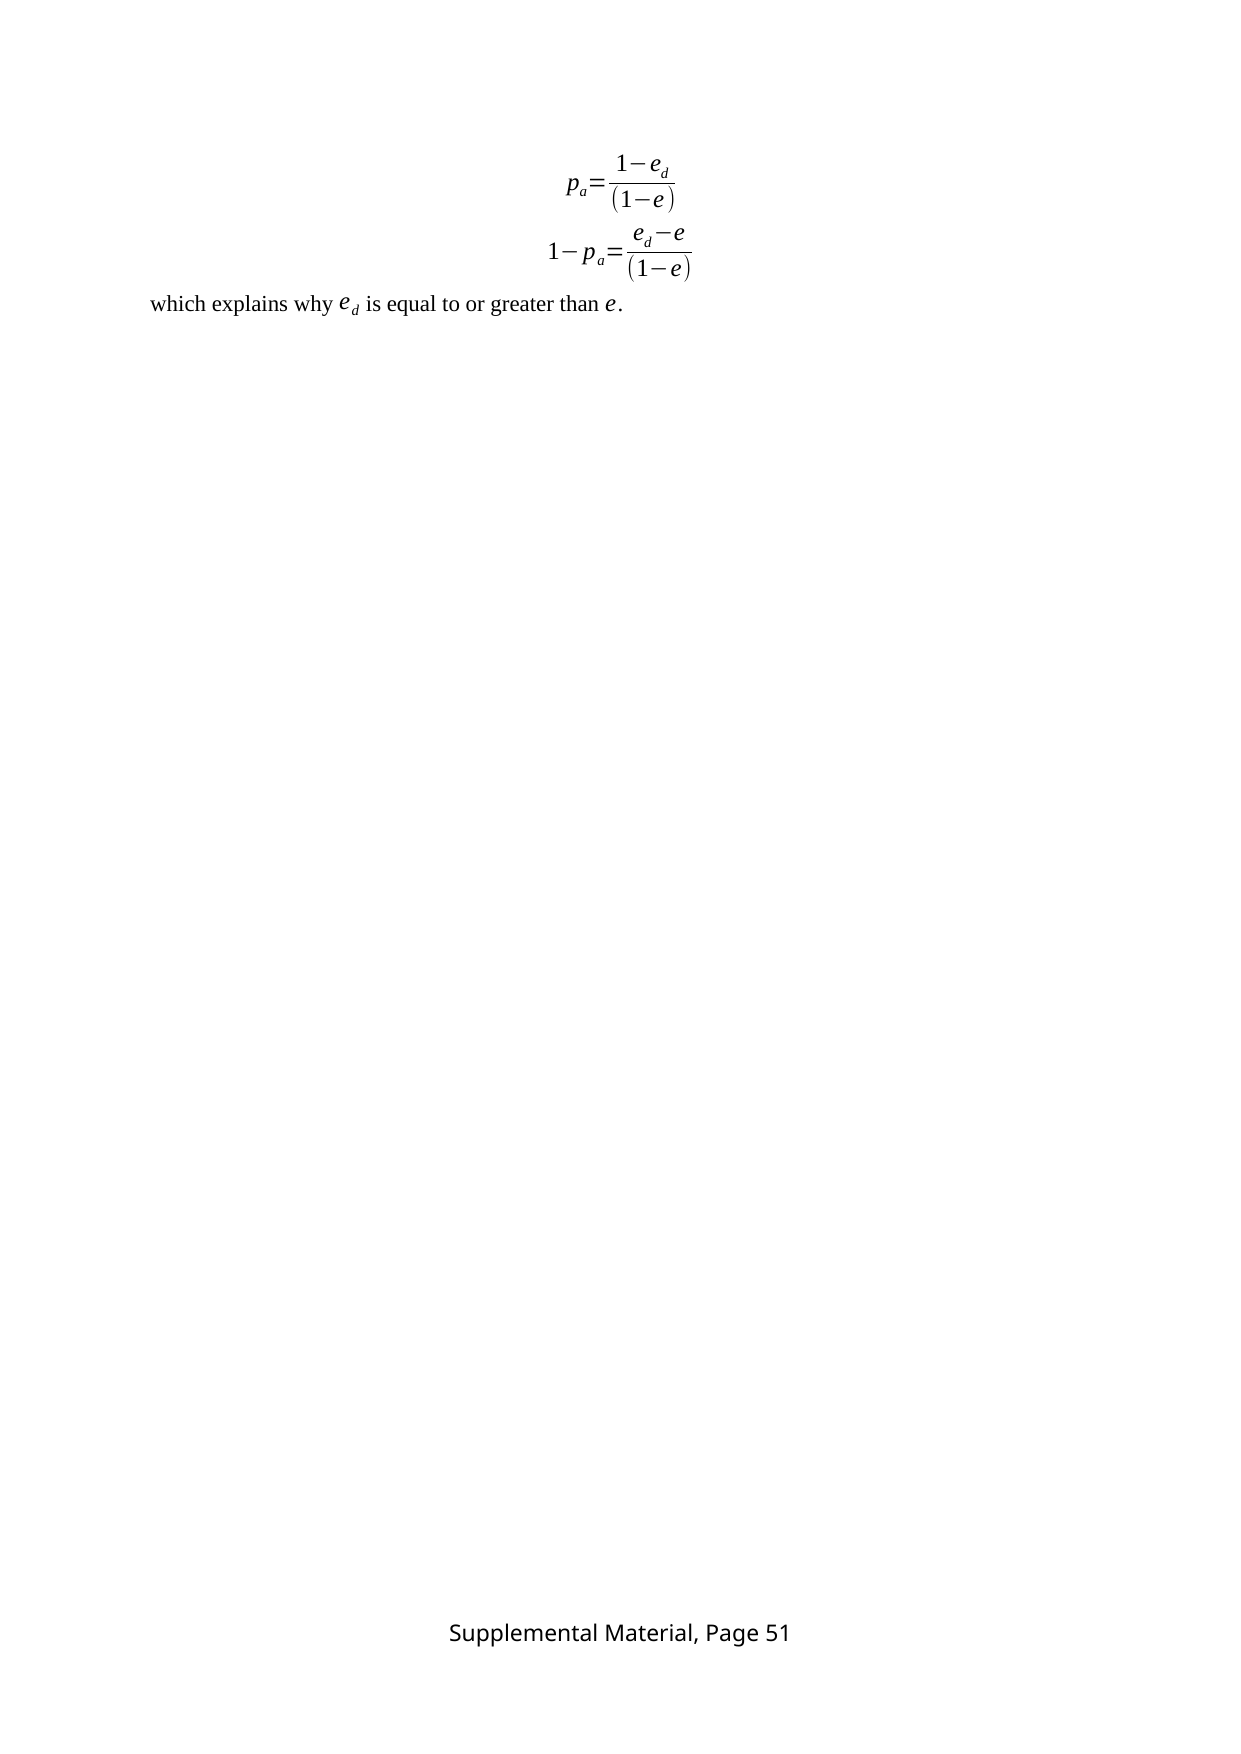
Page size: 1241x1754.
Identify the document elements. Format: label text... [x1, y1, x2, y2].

text which explains why is equal to or greater than . [150, 288, 1090, 319]
